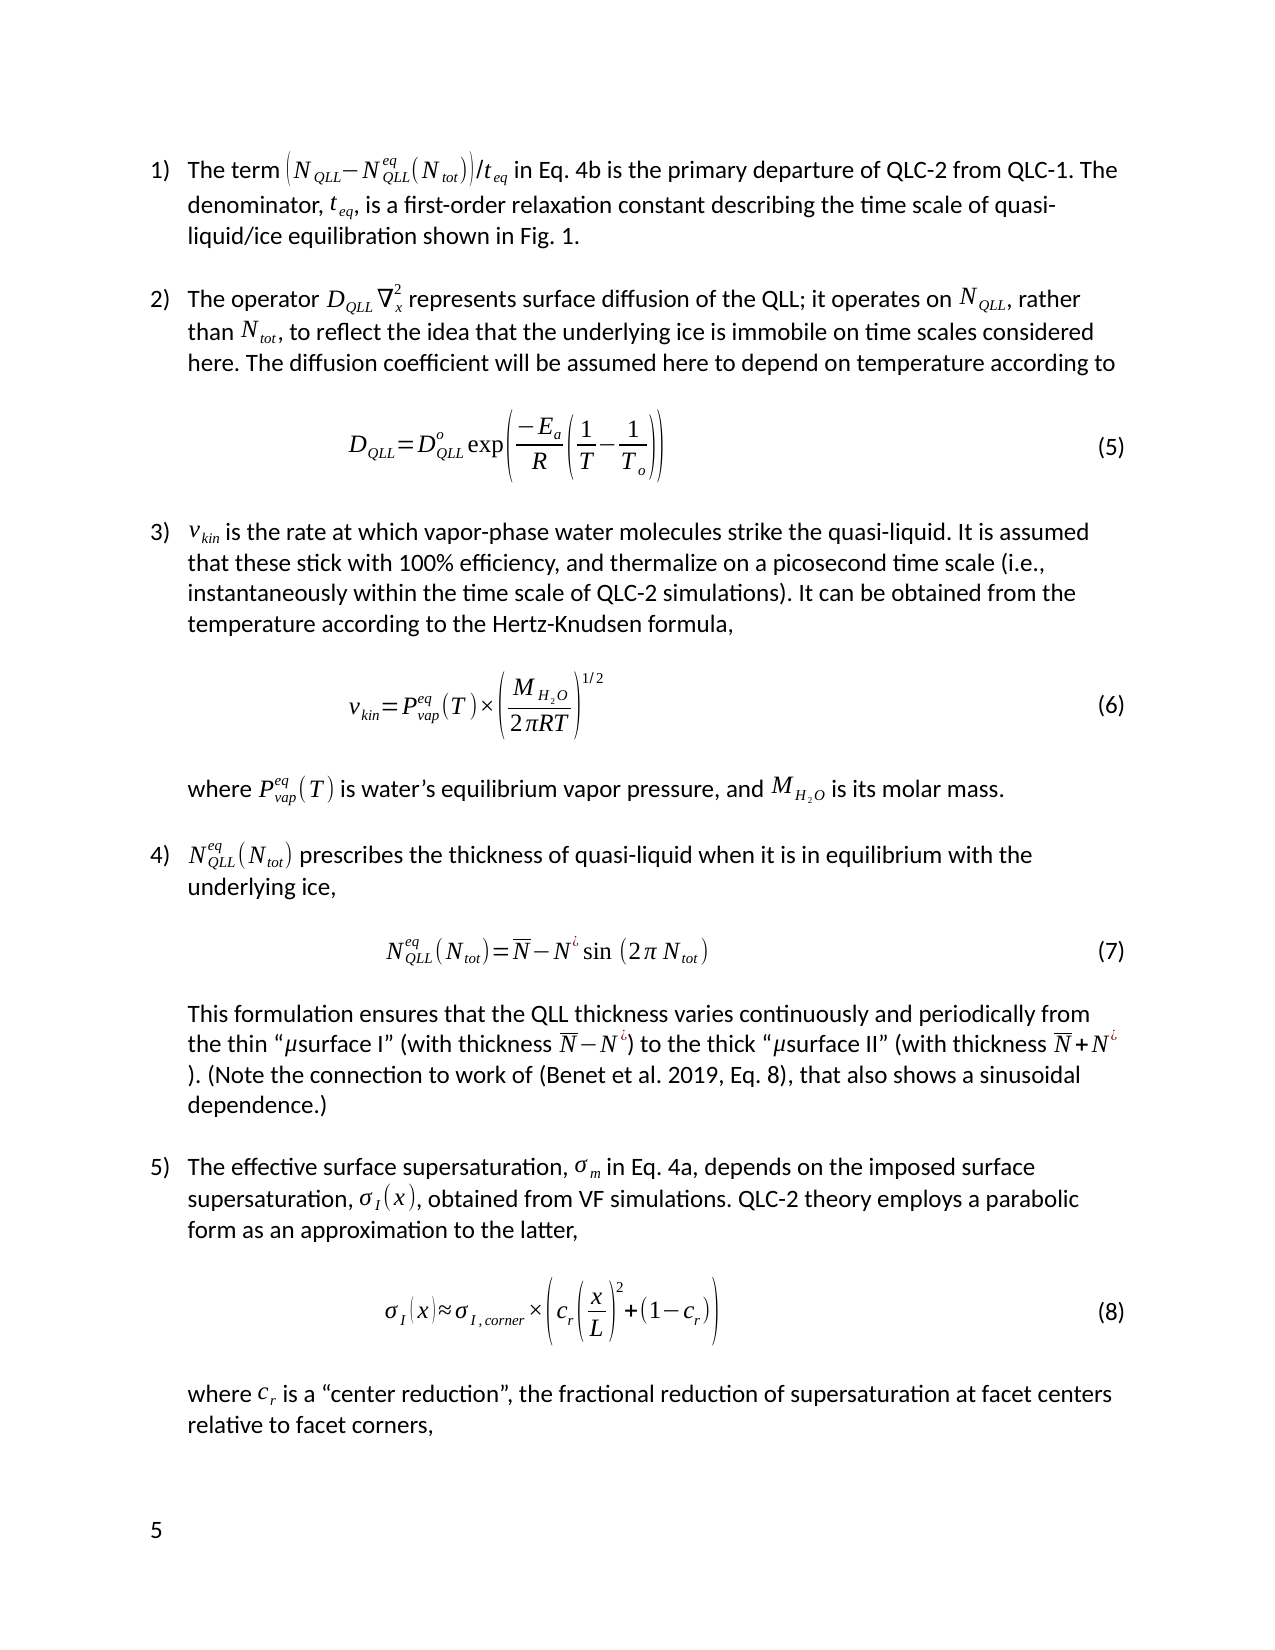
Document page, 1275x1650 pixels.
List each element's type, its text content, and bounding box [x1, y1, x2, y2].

list The effective surface supersaturation, in Eq. 4a, depends on the imposed surface supersaturation, , obtained from VF simulations. QLC-2 theory employs a parabolic form as an approximation to the latter, [150, 1151, 1125, 1244]
list (5) [225, 408, 1125, 485]
list where is water’s equilibrium vapor pressure, and is its molar mass. [187, 771, 1125, 806]
list The term in Eq. 4b is the primary departure of QLC-2 from QLC-1. The denominator, , is a first-order relaxation constant describing the time scale of quasi-liquid/ice equilibration shown in Fig. 1. [150, 150, 1125, 251]
list The operator represents surface diffusion of the QLL; it operates on , rather than , to reflect the idea that the underlying ice is immobile on time scales considered here. The diffusion coefficient will be assumed here to depend on temperature according to [150, 281, 1125, 378]
list This formulation ensures that the QLL thickness varies continuously and periodically from the thin “surface I” (with thickness ) to the thick “surface II” (with thickness ). (Note the connection to work of (Benet et al. 2019, Eq. 8), that also shows a sinusoidal dependence.) [187, 998, 1125, 1120]
list (7) [187, 933, 1125, 967]
list (8) [187, 1275, 1125, 1347]
list (6) [225, 669, 1125, 741]
list is the rate at which vapor-phase water molecules strike the quasi-liquid. It is assumed that these stick with 100% efficiency, and thermalize on a picosecond time scale (i.e., instantaneously within the time scale of QLC-2 simulations). It can be obtained from the temperature according to the Hertz-Knudsen formula, [150, 516, 1125, 638]
list prescribes the thickness of quasi-liquid when it is in equilibrium with the underlying ice, [150, 837, 1125, 902]
list where is a “center reduction”, the fractional reduction of supersaturation at facet centers relative to facet corners, [187, 1378, 1125, 1440]
